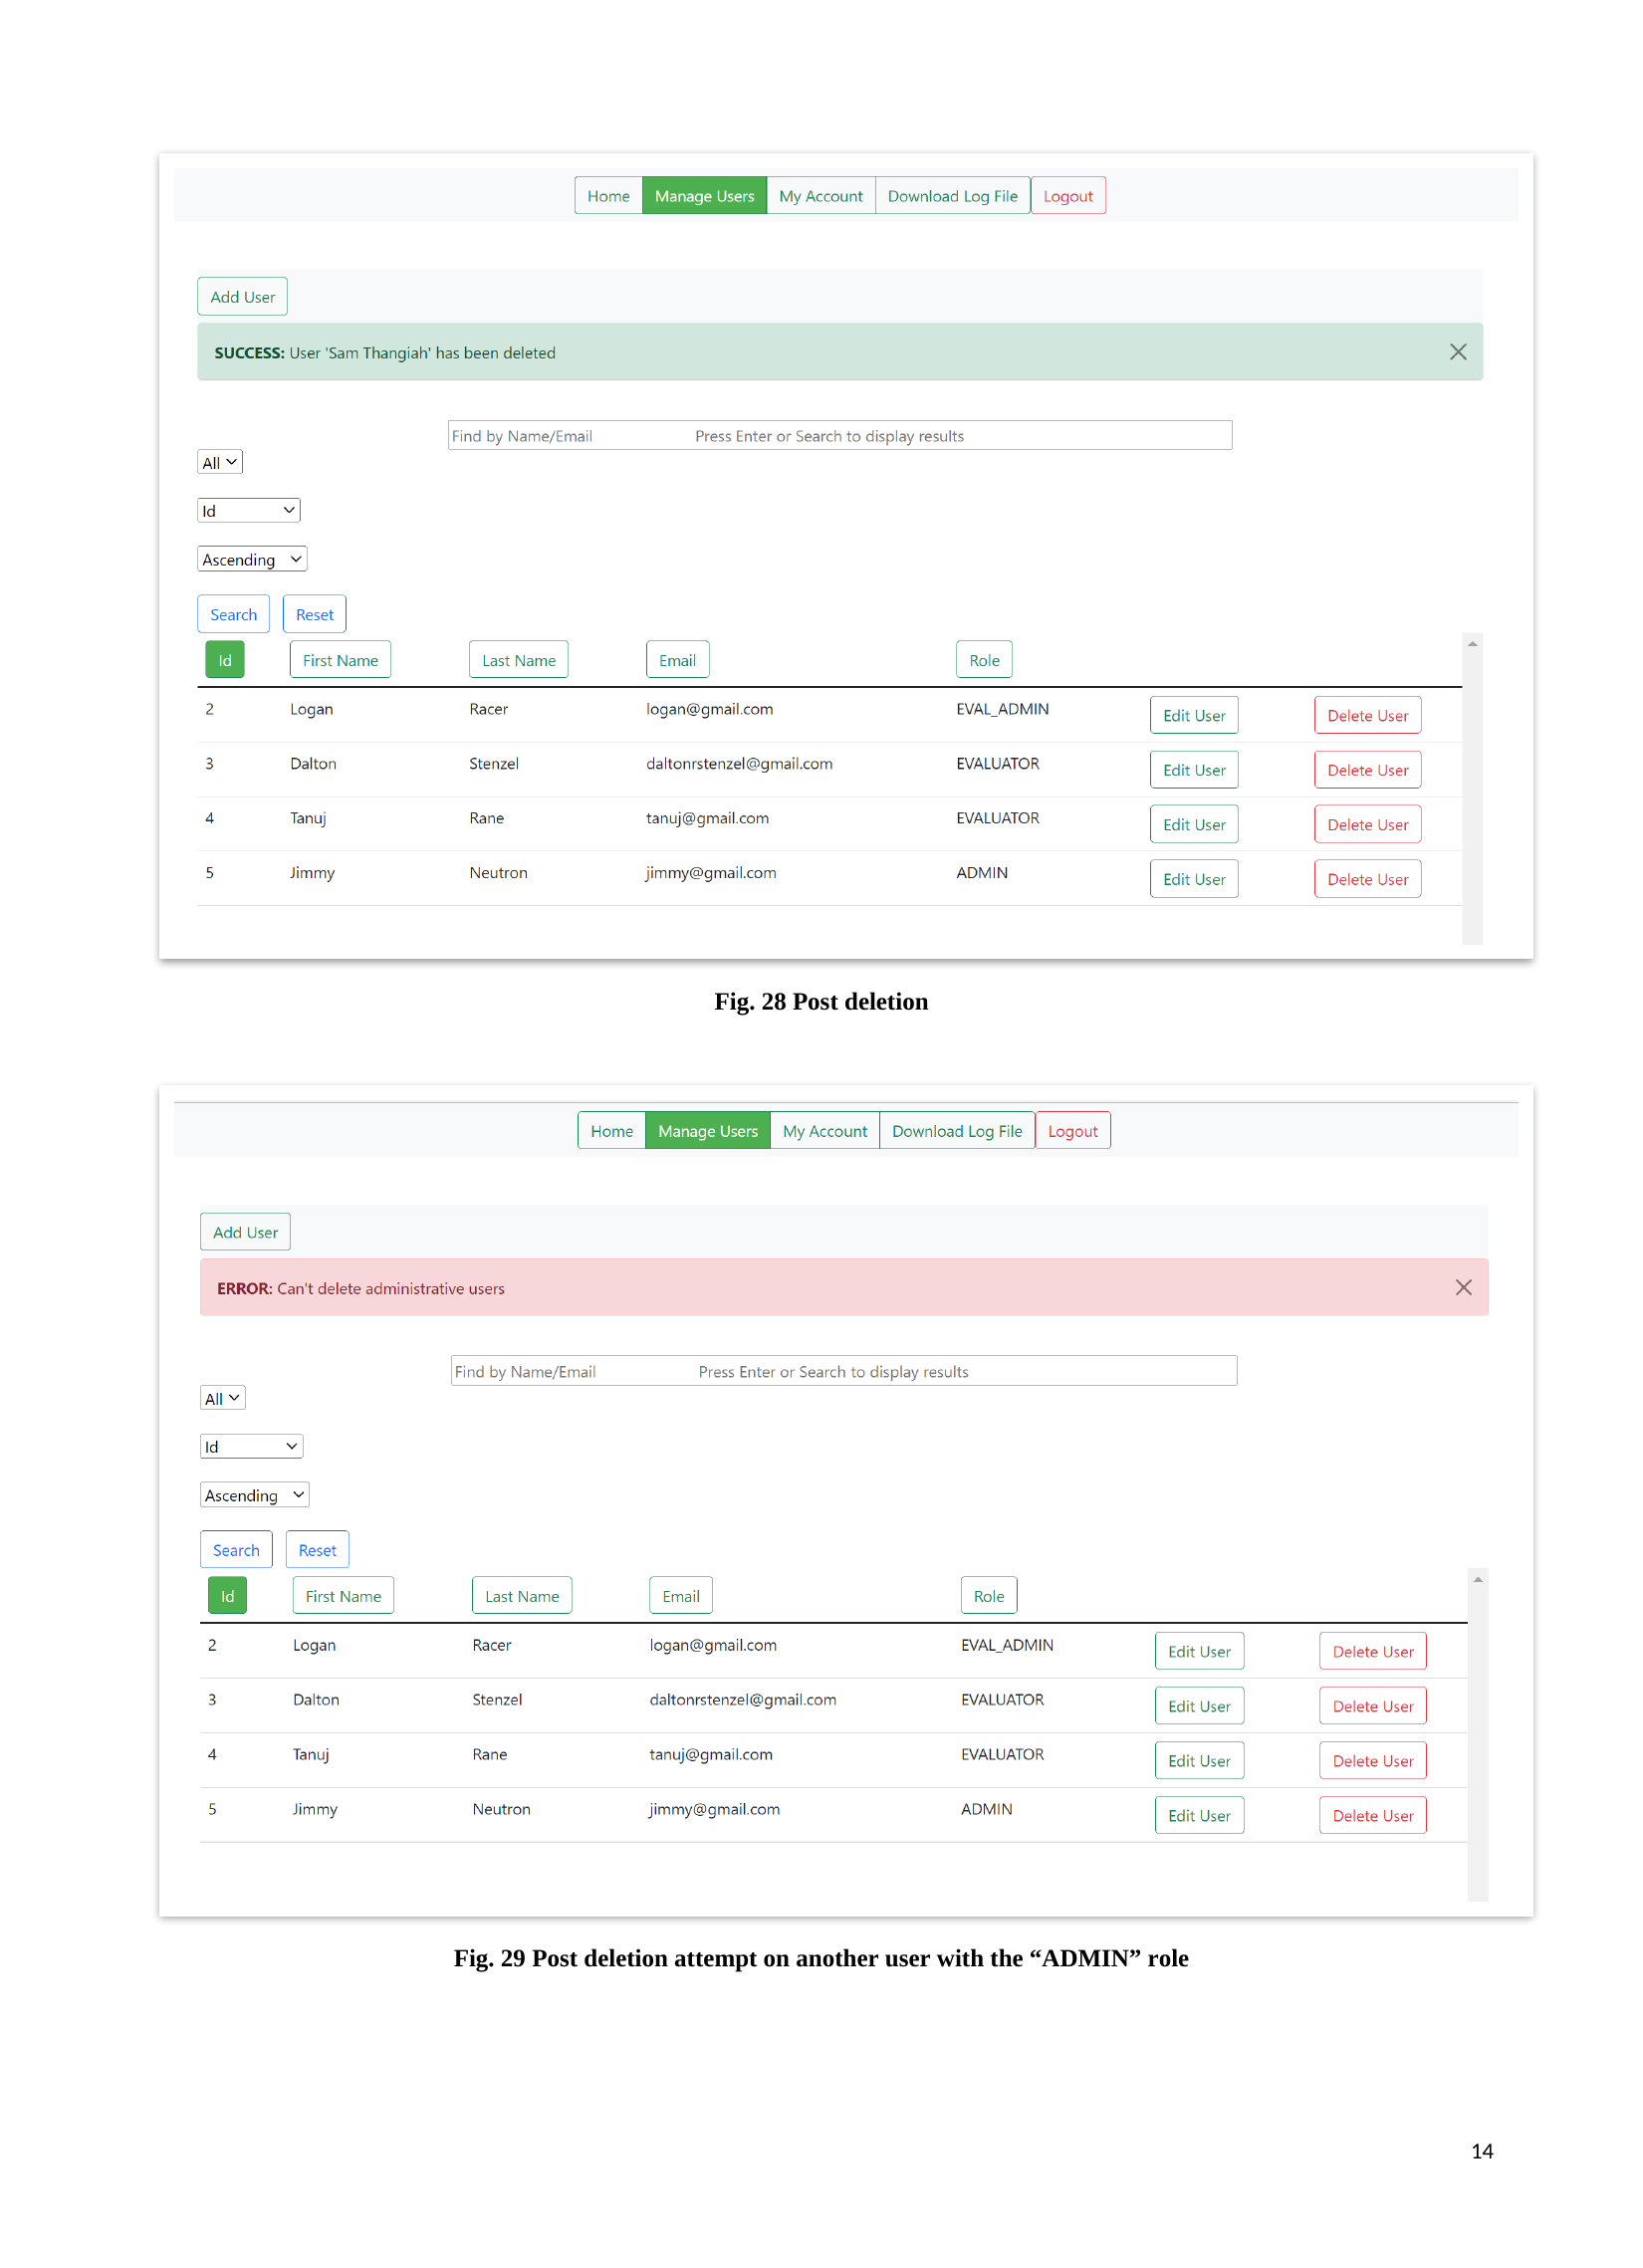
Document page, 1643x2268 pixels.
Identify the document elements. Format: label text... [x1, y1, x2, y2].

text Fig. 28 Post deletion [149, 987, 1494, 1015]
picture [174, 1100, 1519, 1902]
text Fig. 29 Post deletion attempt on another user with the “ADMIN” role [149, 1943, 1494, 1972]
picture [174, 168, 1519, 945]
